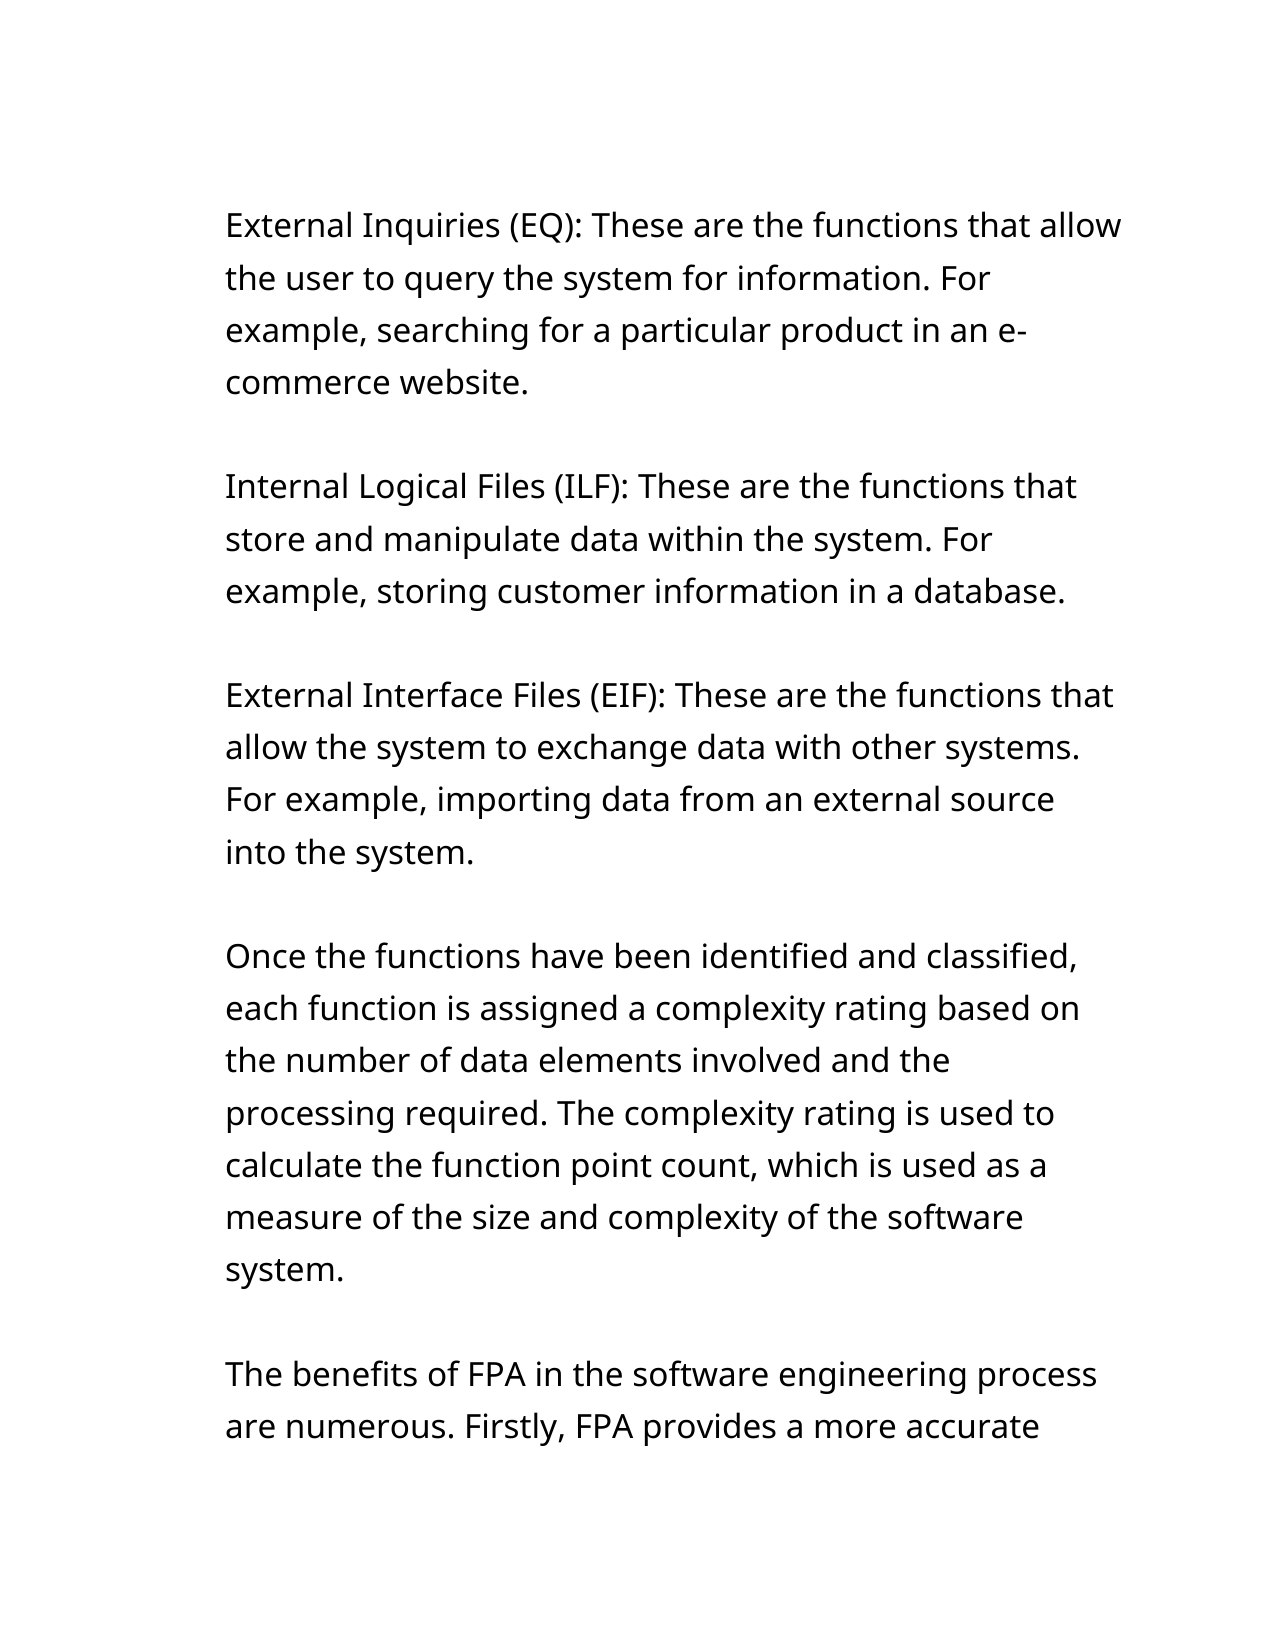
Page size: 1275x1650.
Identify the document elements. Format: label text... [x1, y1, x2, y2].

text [225, 1350, 1125, 1448]
text External Interface Files (EIF): These are the functions that allow the system to exchange data with other systems. For example, importing data from an external source into the system. [225, 672, 1125, 874]
text External Inquiries (EQ): These are the functions that allow the user to query the system for information. For example, searching for a particular product in an e-commerce website. [225, 202, 1125, 404]
text Once the functions have been identified and classified, each function is assigned a complexity rating based on the number of data elements involved and the processing required. The complexity rating is used to calculate the function point count, which is used as a measure of the size and complexity of the software system. [225, 933, 1125, 1291]
text Internal Logical Files (ILF): These are the functions that store and manipulate data within the system. For example, storing customer information in a database. [225, 463, 1125, 613]
